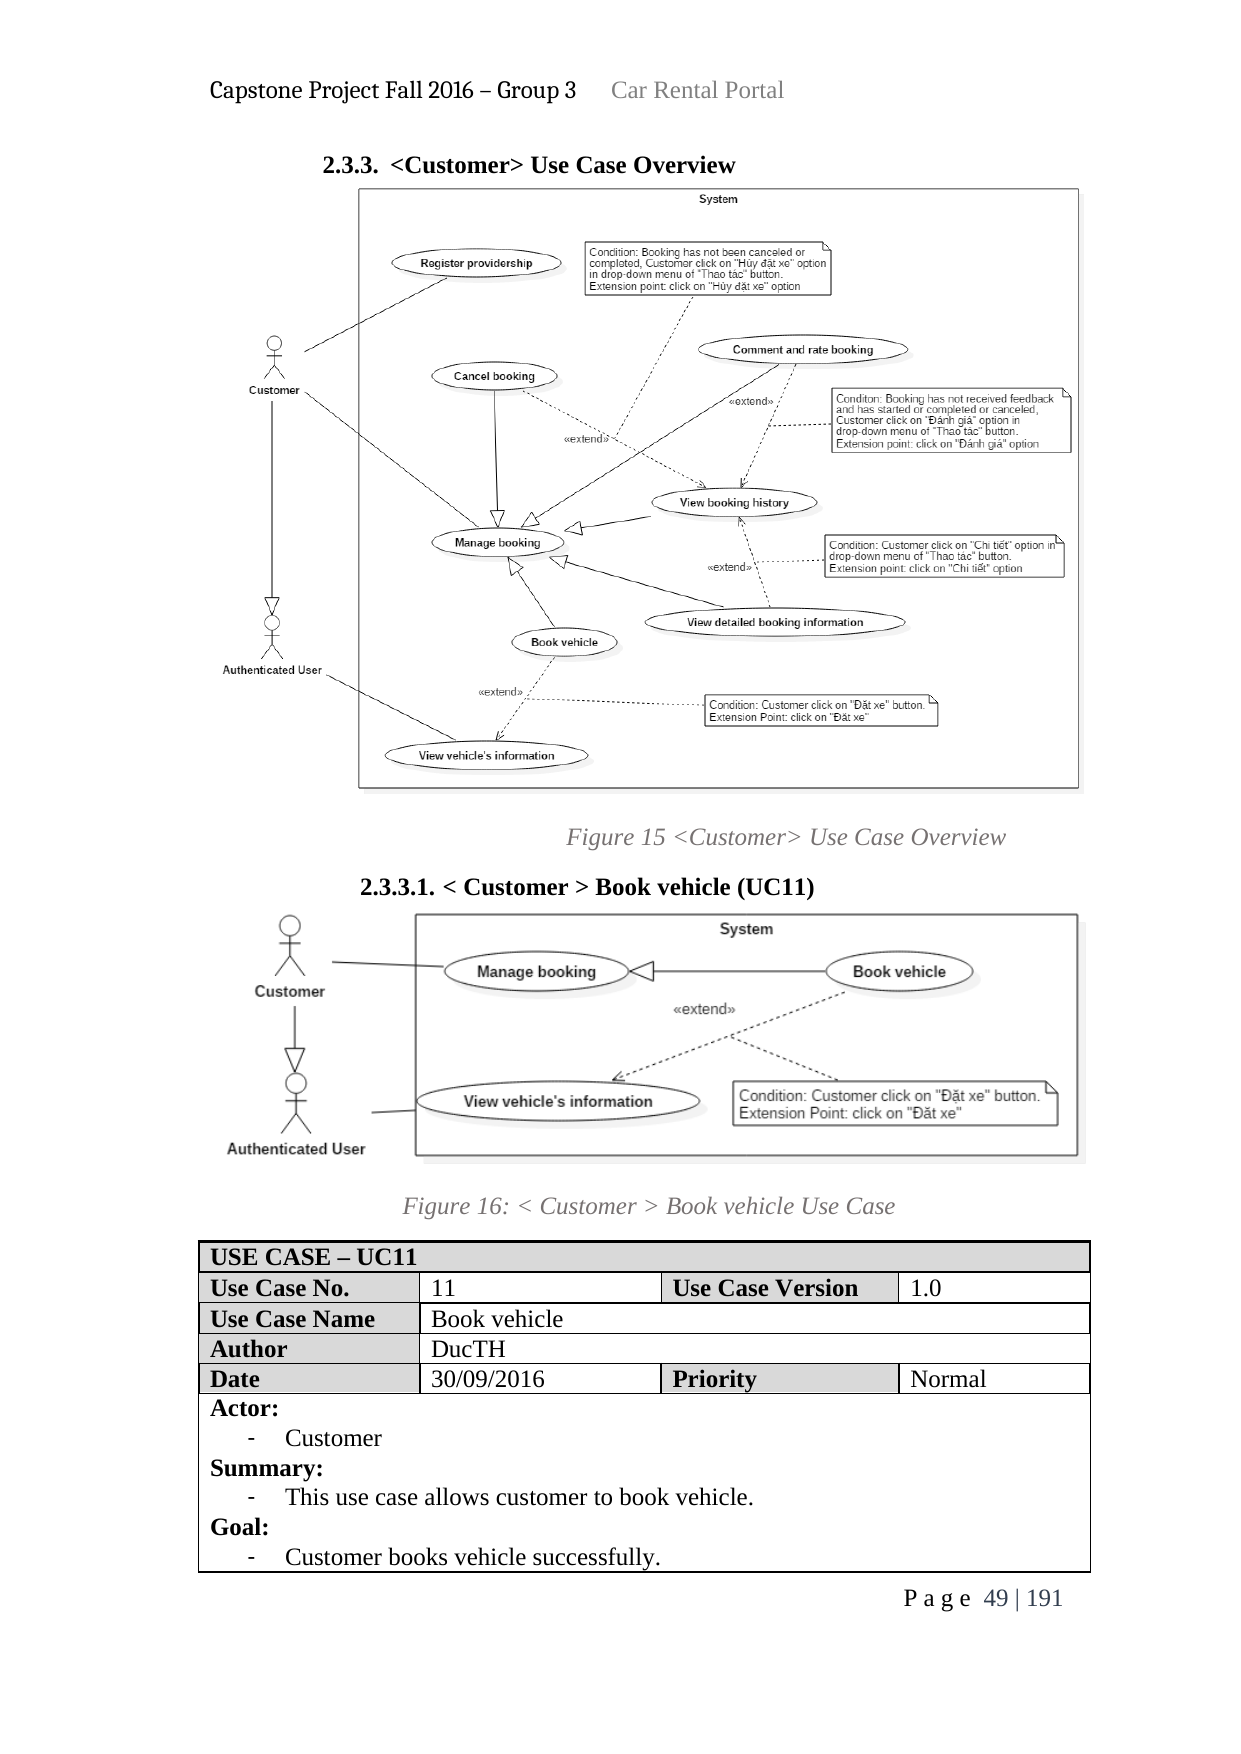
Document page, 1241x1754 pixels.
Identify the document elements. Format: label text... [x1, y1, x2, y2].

table_cell Book vehicle [421, 1304, 1089, 1333]
table_cell Author [199, 1334, 419, 1363]
table_cell Priority [662, 1364, 898, 1392]
table_cell 11 [420, 1273, 661, 1302]
table_cell Normal [900, 1364, 1089, 1392]
table_cell Use Case Name [200, 1303, 419, 1333]
table_header USE CASE – UC11 [200, 1243, 1089, 1271]
table_cell Use Case No. [199, 1273, 419, 1302]
picture [210, 180, 1093, 804]
picture [210, 903, 1090, 1172]
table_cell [199, 1394, 1090, 1571]
table_cell 1.0 [899, 1273, 1090, 1302]
table_cell DucTH [420, 1334, 1090, 1363]
subtitle < Customer > Book vehicle (UC11) [360, 872, 1090, 901]
text Figure 15 <Customer> Use Case Overview [529, 822, 1090, 851]
subtitle <Customer> Use Case Overview [322, 150, 1090, 179]
table_cell 30/09/2016 [421, 1364, 660, 1392]
table_cell Use Case Version [662, 1273, 898, 1302]
text Figure 16: < Customer > Book vehicle Use Case [210, 1191, 1090, 1219]
table_cell Date [200, 1364, 419, 1392]
